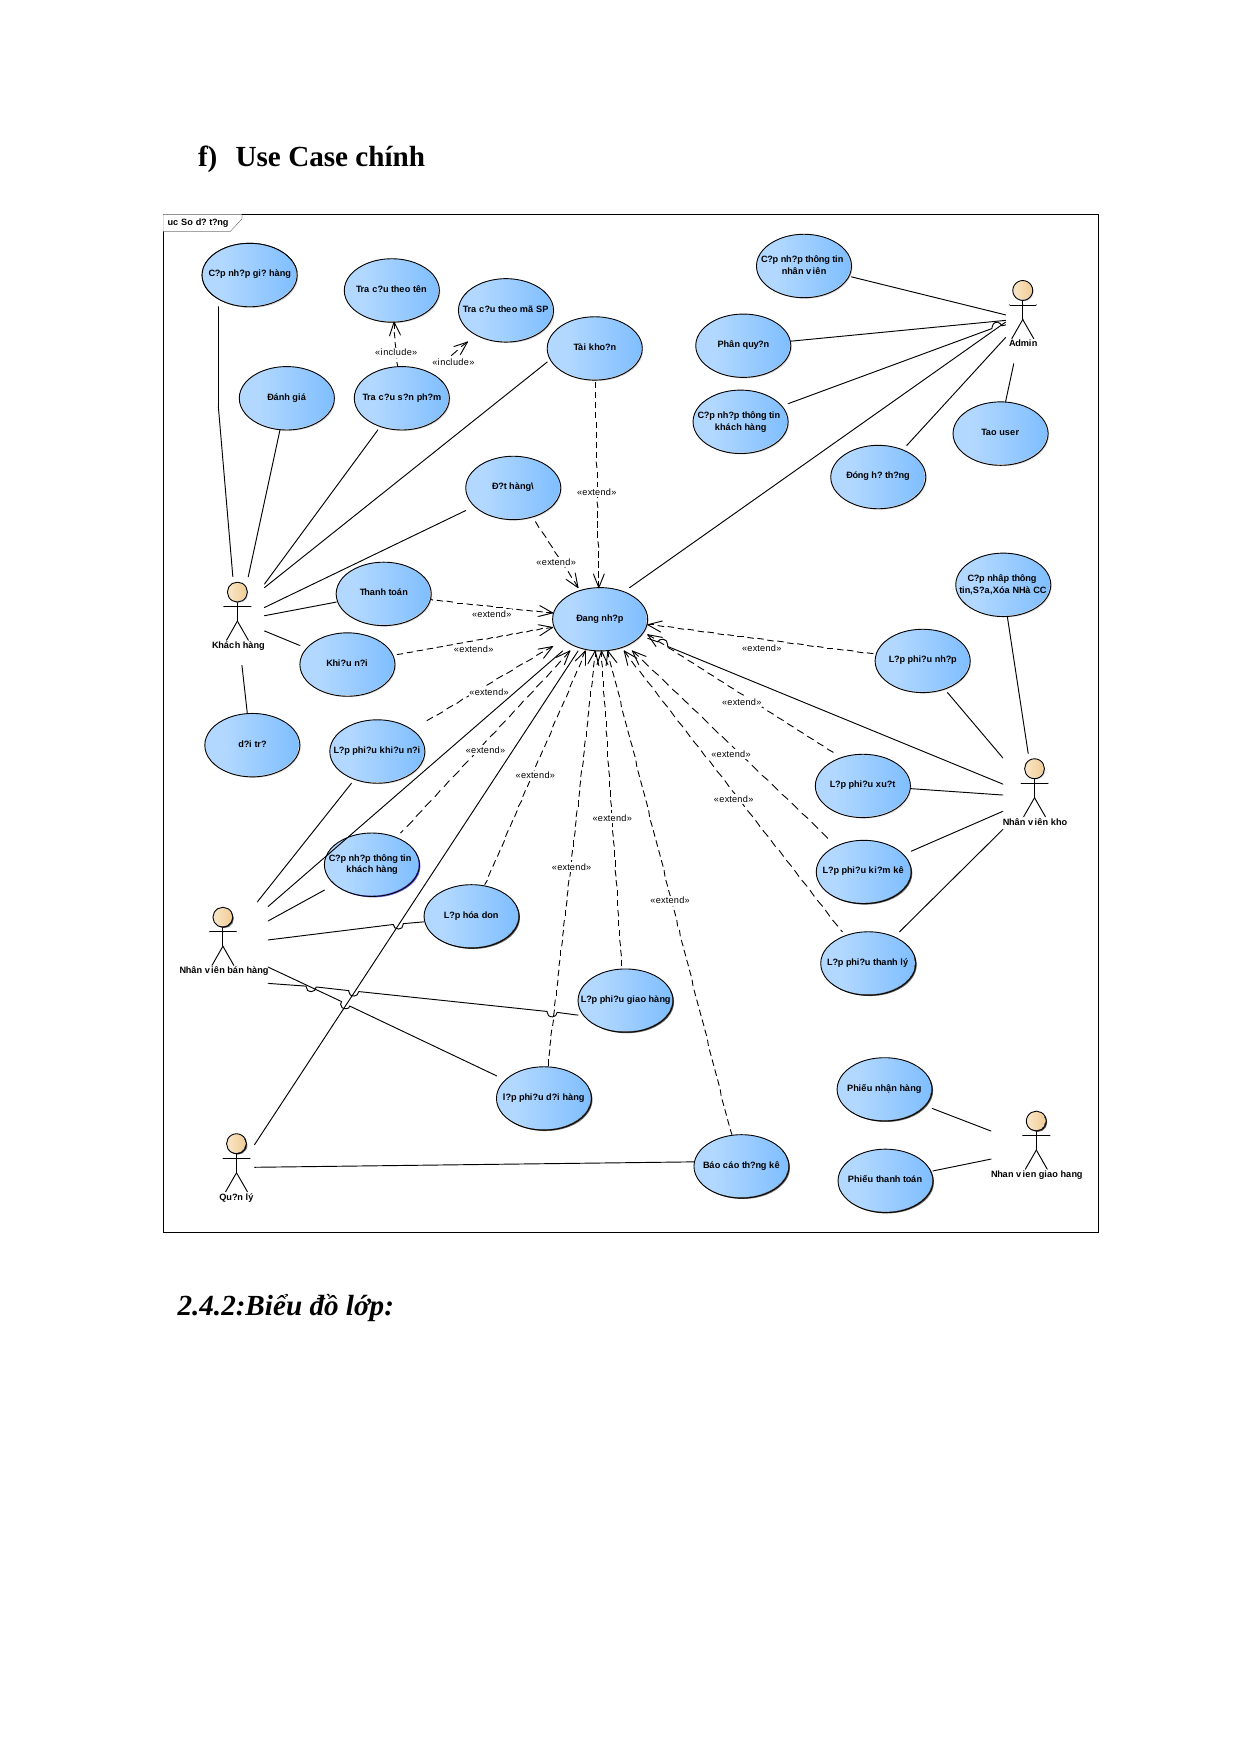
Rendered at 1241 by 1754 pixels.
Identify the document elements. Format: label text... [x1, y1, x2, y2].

subtitle 2.4.2:Biểu đồ lớp: [177, 1288, 1236, 1322]
list Use Case chính [198, 139, 1236, 173]
